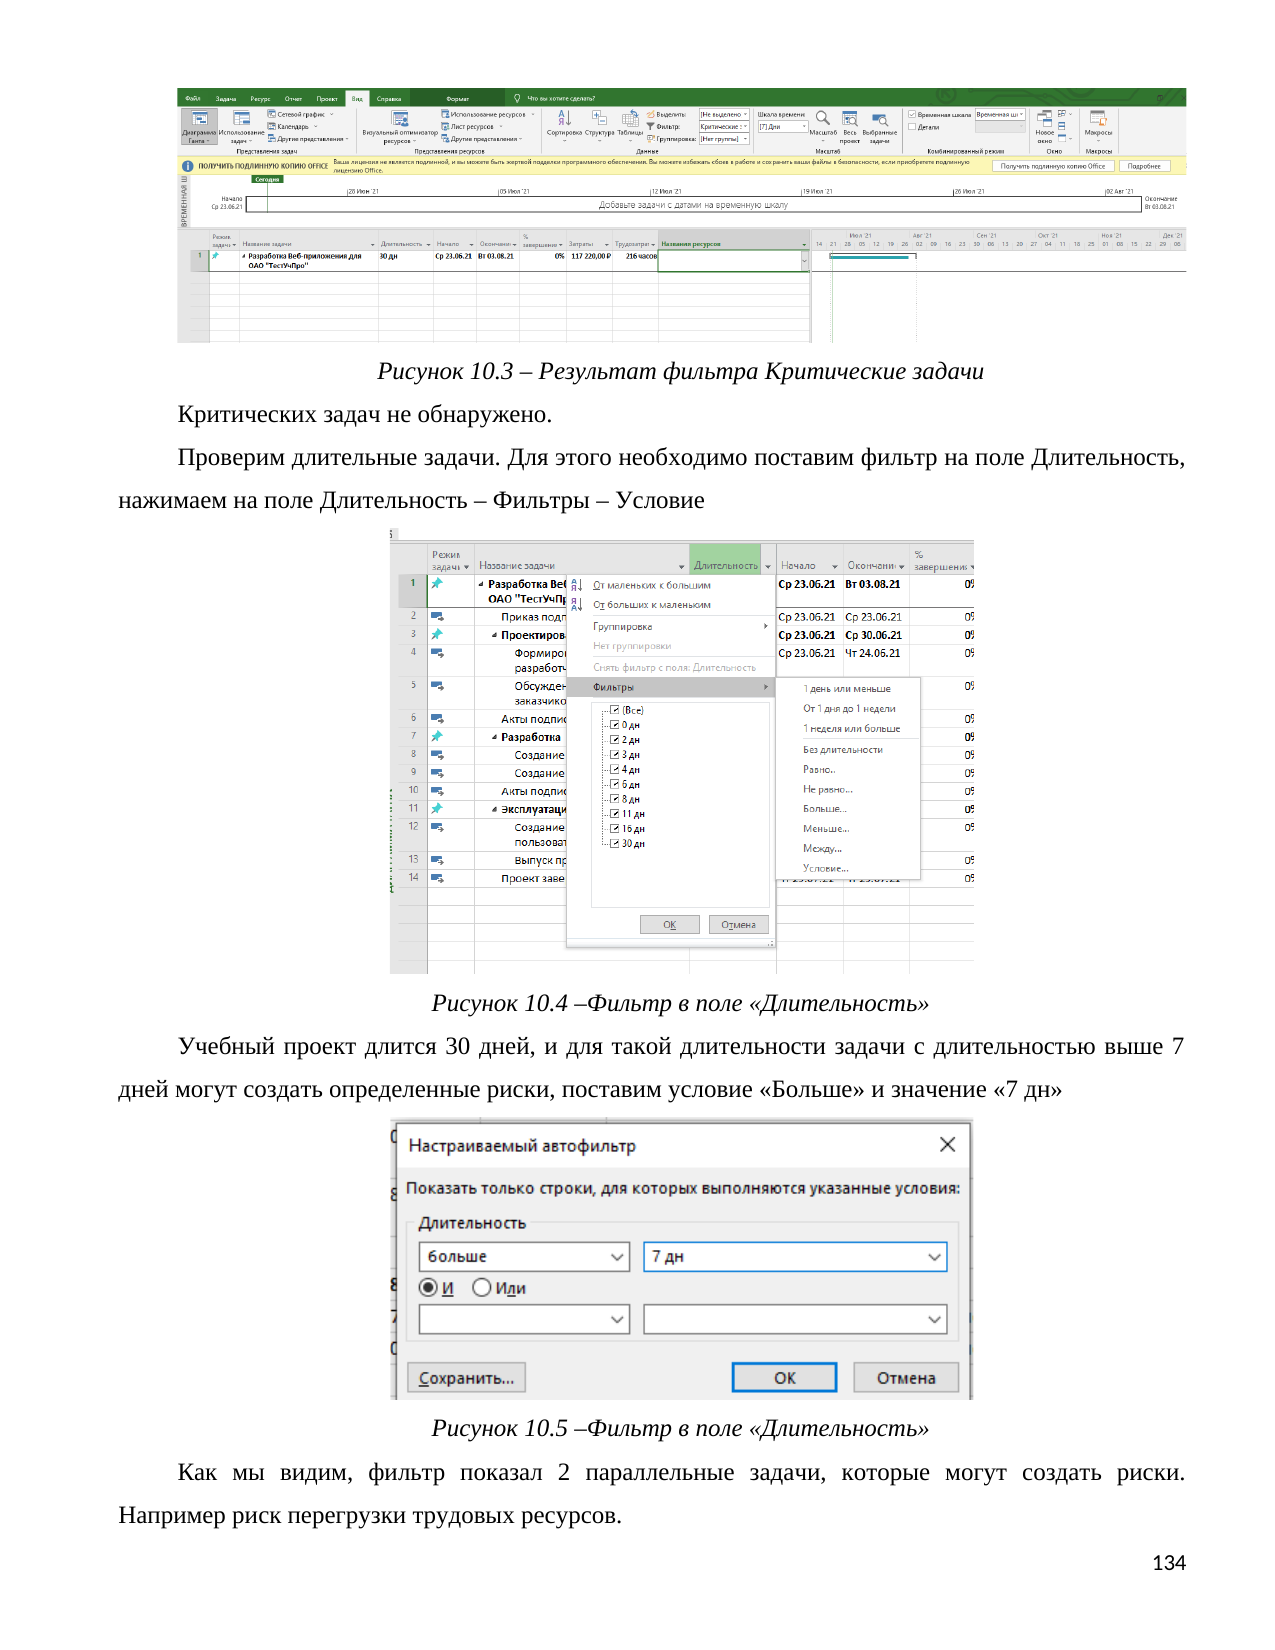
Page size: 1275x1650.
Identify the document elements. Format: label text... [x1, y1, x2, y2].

text Рисунок 10.5 –Фильтр в поле «Длительность» [118, 1413, 1186, 1442]
text Критических задач не обнаружено. [118, 399, 1186, 428]
picture [177, 88, 1187, 343]
text Учебный проект длится 30 дней, и для такой длительности задачи с длительностью выше 7 дней могут создать определенные риски, поставим условие «Больше» и значение «7 дн» [118, 1031, 1186, 1103]
text Как мы видим, фильтр показал 2 параллельные задачи, которые могут создать риски. Например риск перегрузки трудовых ресурсов. [118, 1457, 1186, 1528]
picture [389, 528, 974, 974]
text Проверим длительные задачи. Для этого необходимо поставим фильтр на поле Длительность, нажимаем на поле Длительность – Фильтры – Условие [118, 442, 1186, 514]
picture [390, 1117, 974, 1400]
text Рисунок 10.3 – Результат фильтра Критические задачи [118, 356, 1186, 385]
text Рисунок 10.4 –Фильтр в поле «Длительность» [118, 988, 1186, 1017]
